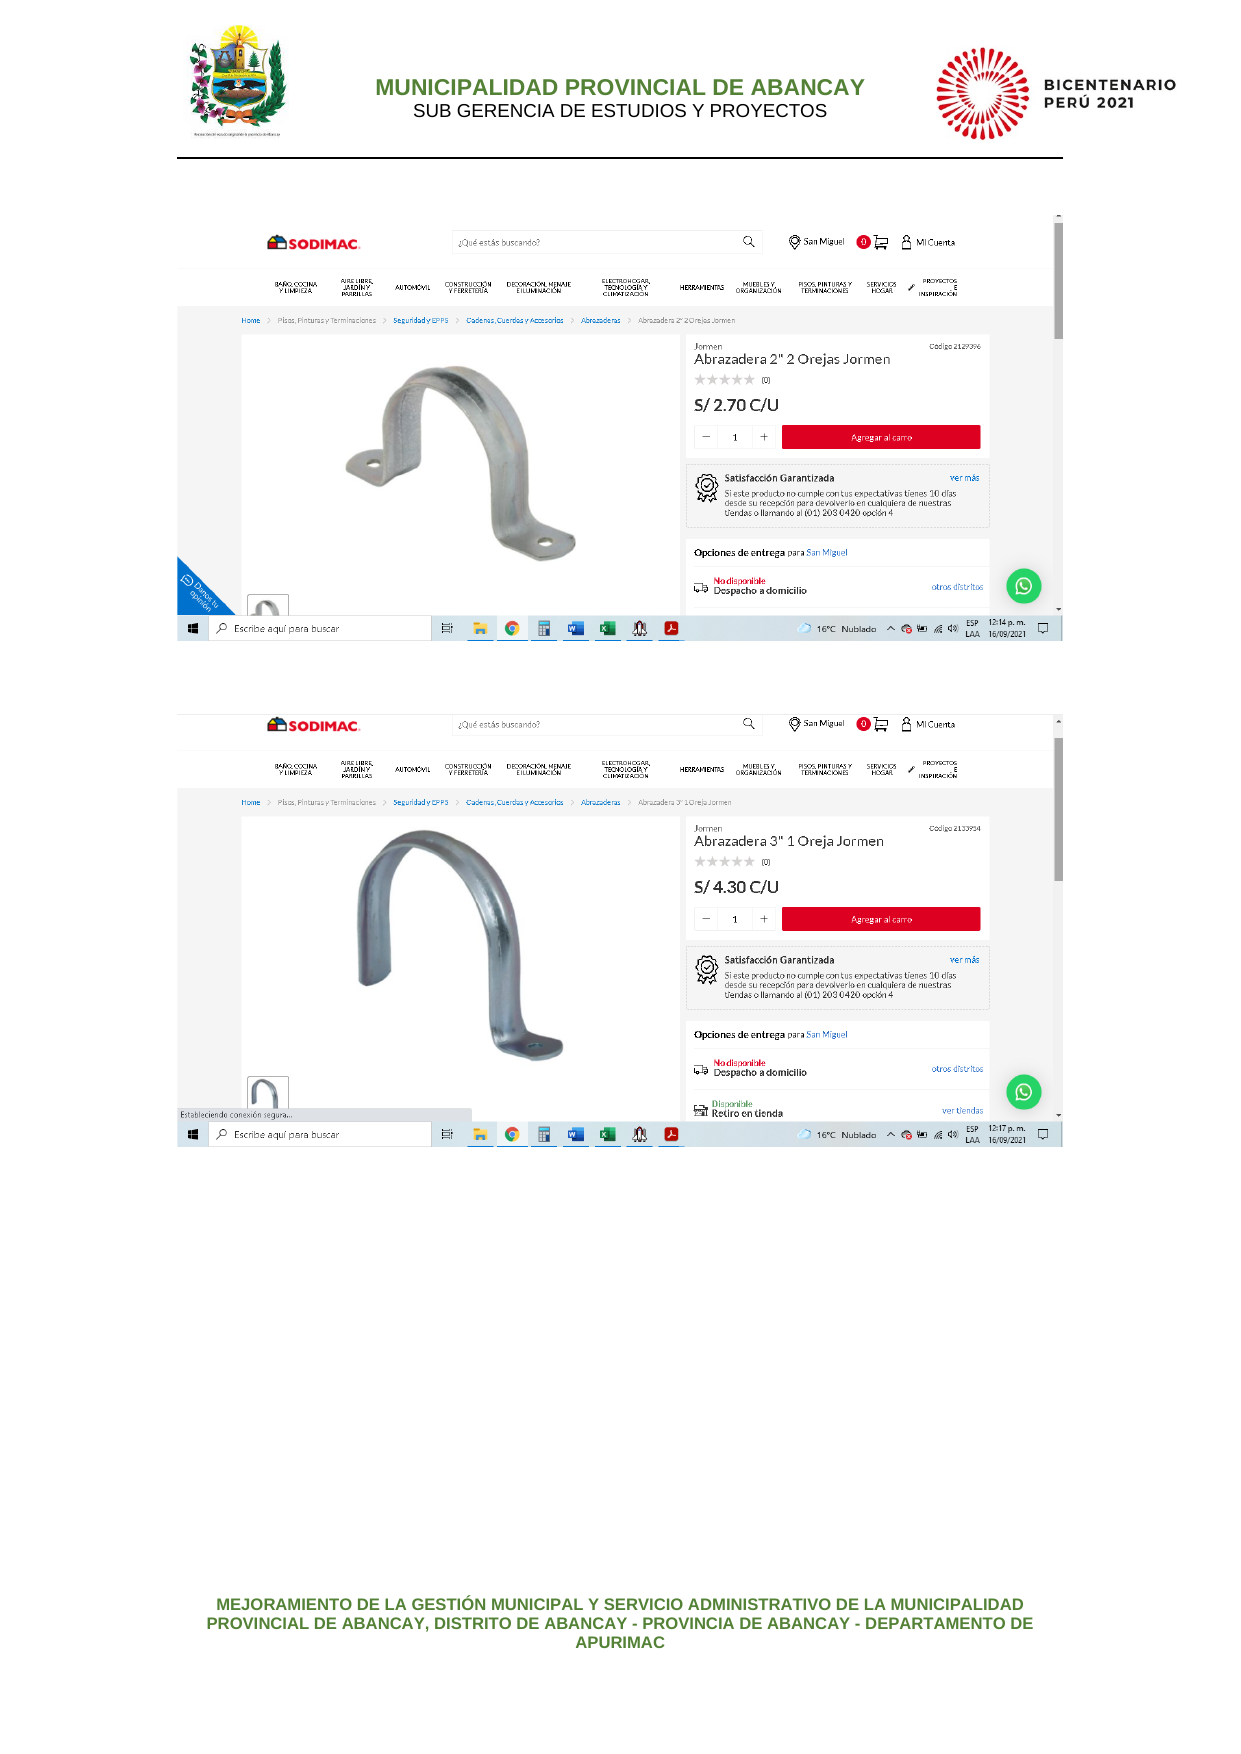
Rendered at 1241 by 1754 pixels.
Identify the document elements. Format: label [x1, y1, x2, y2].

picture [928, 37, 1181, 143]
picture [177, 25, 290, 141]
picture [177, 712, 1063, 1147]
picture [177, 215, 1063, 641]
